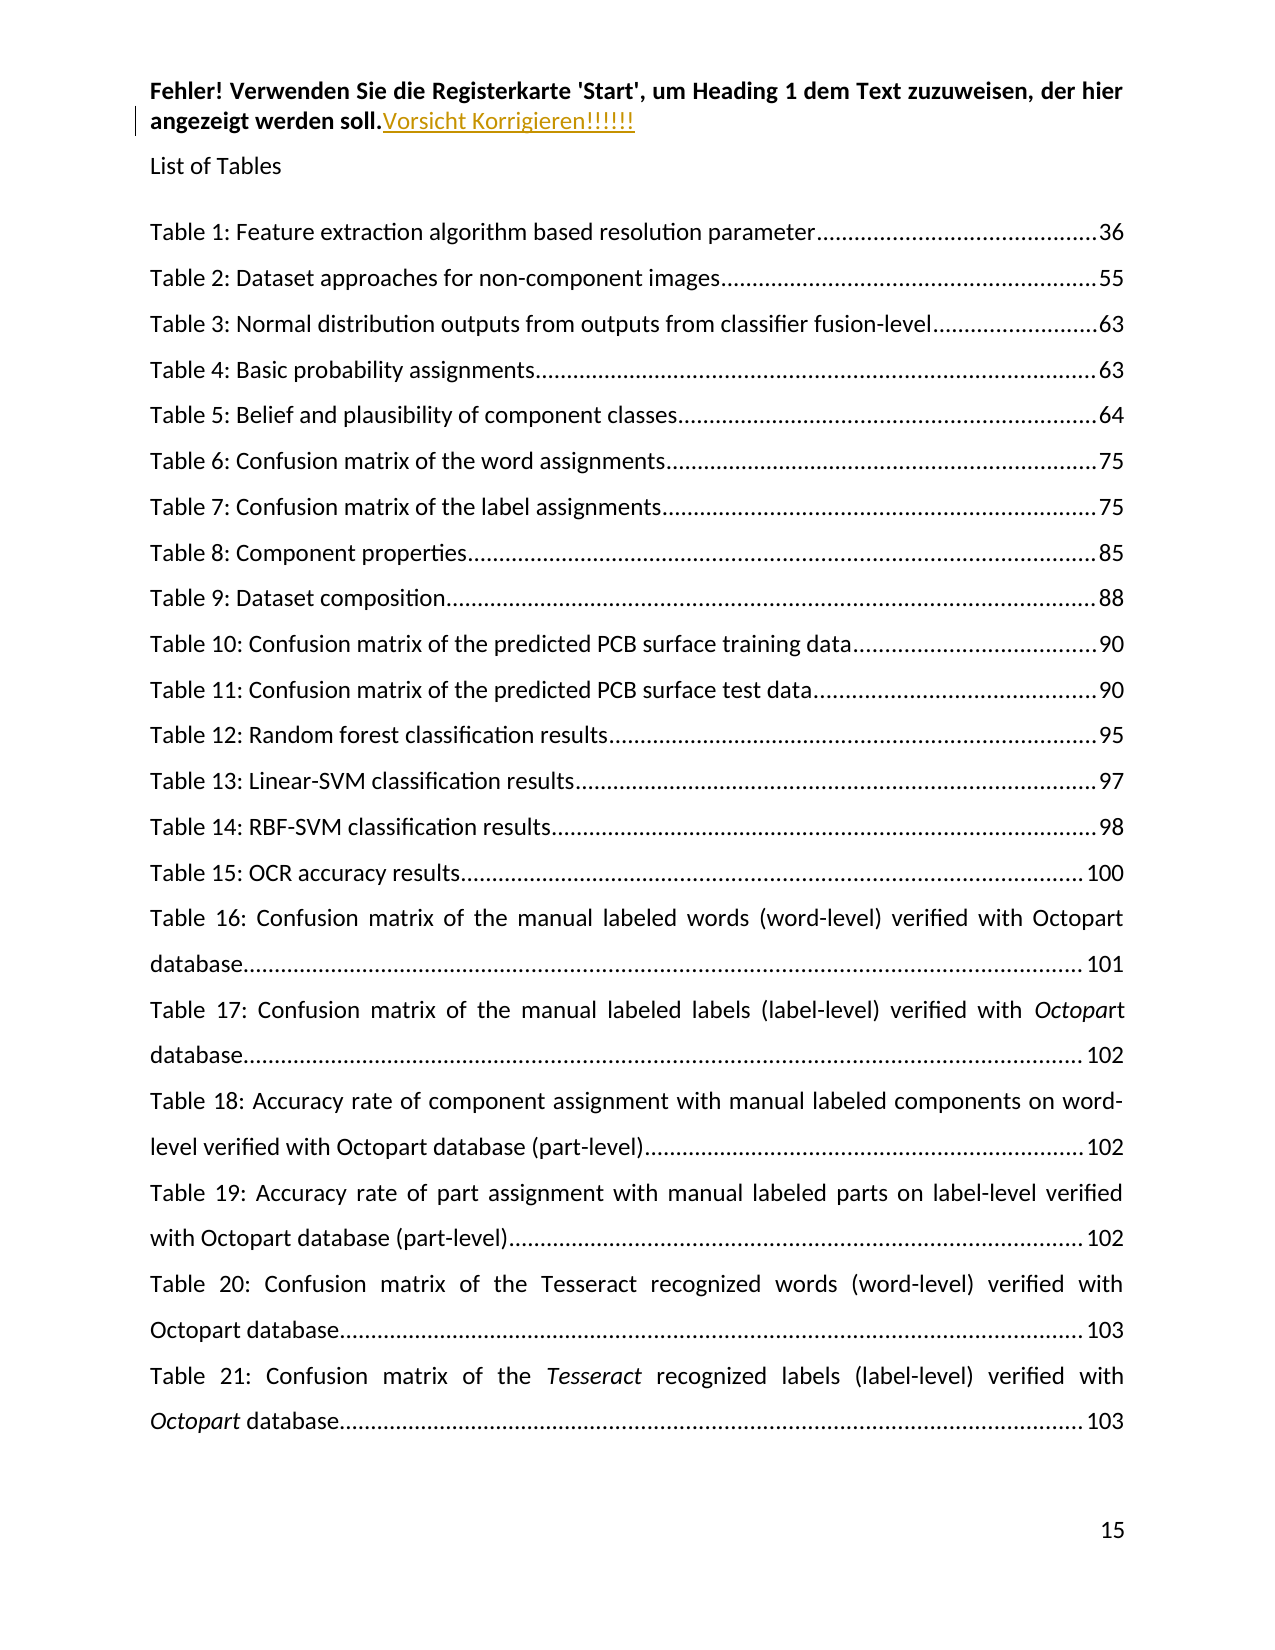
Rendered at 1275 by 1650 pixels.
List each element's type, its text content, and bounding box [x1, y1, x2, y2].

text Table 10: Confusion matrix of the predicted PCB surface training data 90 [150, 628, 1125, 659]
text Table 2: Dataset approaches for non-component images 55 [150, 262, 1125, 293]
text Table 7: Confusion matrix of the label assignments 75 [150, 491, 1125, 521]
subtitle List of Tables [150, 150, 1125, 181]
text Table 1: Feature extraction algorithm based resolution parameter 36 [150, 217, 1125, 247]
text Table 9: Dataset composition 88 [150, 582, 1125, 613]
text Table 11: Confusion matrix of the predicted PCB surface test data 90 [150, 674, 1125, 704]
text Table 15: OCR accuracy results 100 [150, 857, 1125, 887]
text Table 12: Random forest classification results 95 [150, 719, 1125, 750]
text Table 8: Component properties 85 [150, 537, 1125, 567]
text Table 4: Basic probability assignments 63 [150, 354, 1125, 384]
text Table 17: Confusion matrix of the manual labeled labels (label-level) verified with Octopart database 102 [150, 994, 1125, 1070]
text Table 14: RBF-SVM classification results 98 [150, 811, 1125, 842]
text Table 19: Accuracy rate of part assignment with manual labeled parts on label-level verified with Octopart database (part-level) 102 [150, 1177, 1125, 1253]
text Table 3: Normal distribution outputs from outputs from classifier fusion-level 63 [150, 308, 1125, 338]
text Table 5: Belief and plausibility of component classes 64 [150, 399, 1125, 430]
text Table 6: Confusion matrix of the word assignments 75 [150, 445, 1125, 476]
text Table 16: Confusion matrix of the manual labeled words (word-level) verified with Octopart database 101 [150, 902, 1125, 979]
text Table 13: Linear-SVM classification results 97 [150, 765, 1125, 796]
text Table 21: Confusion matrix of the Tesseract recognized labels (label-level) verified with Octopart database 103 [150, 1360, 1125, 1436]
text Table 20: Confusion matrix of the Tesseract recognized words (word-level) verified with Octopart database 103 [150, 1268, 1125, 1344]
text Table 18: Accuracy rate of component assignment with manual labeled components on word-level verified with Octopart database (part-level) 102 [150, 1085, 1125, 1162]
